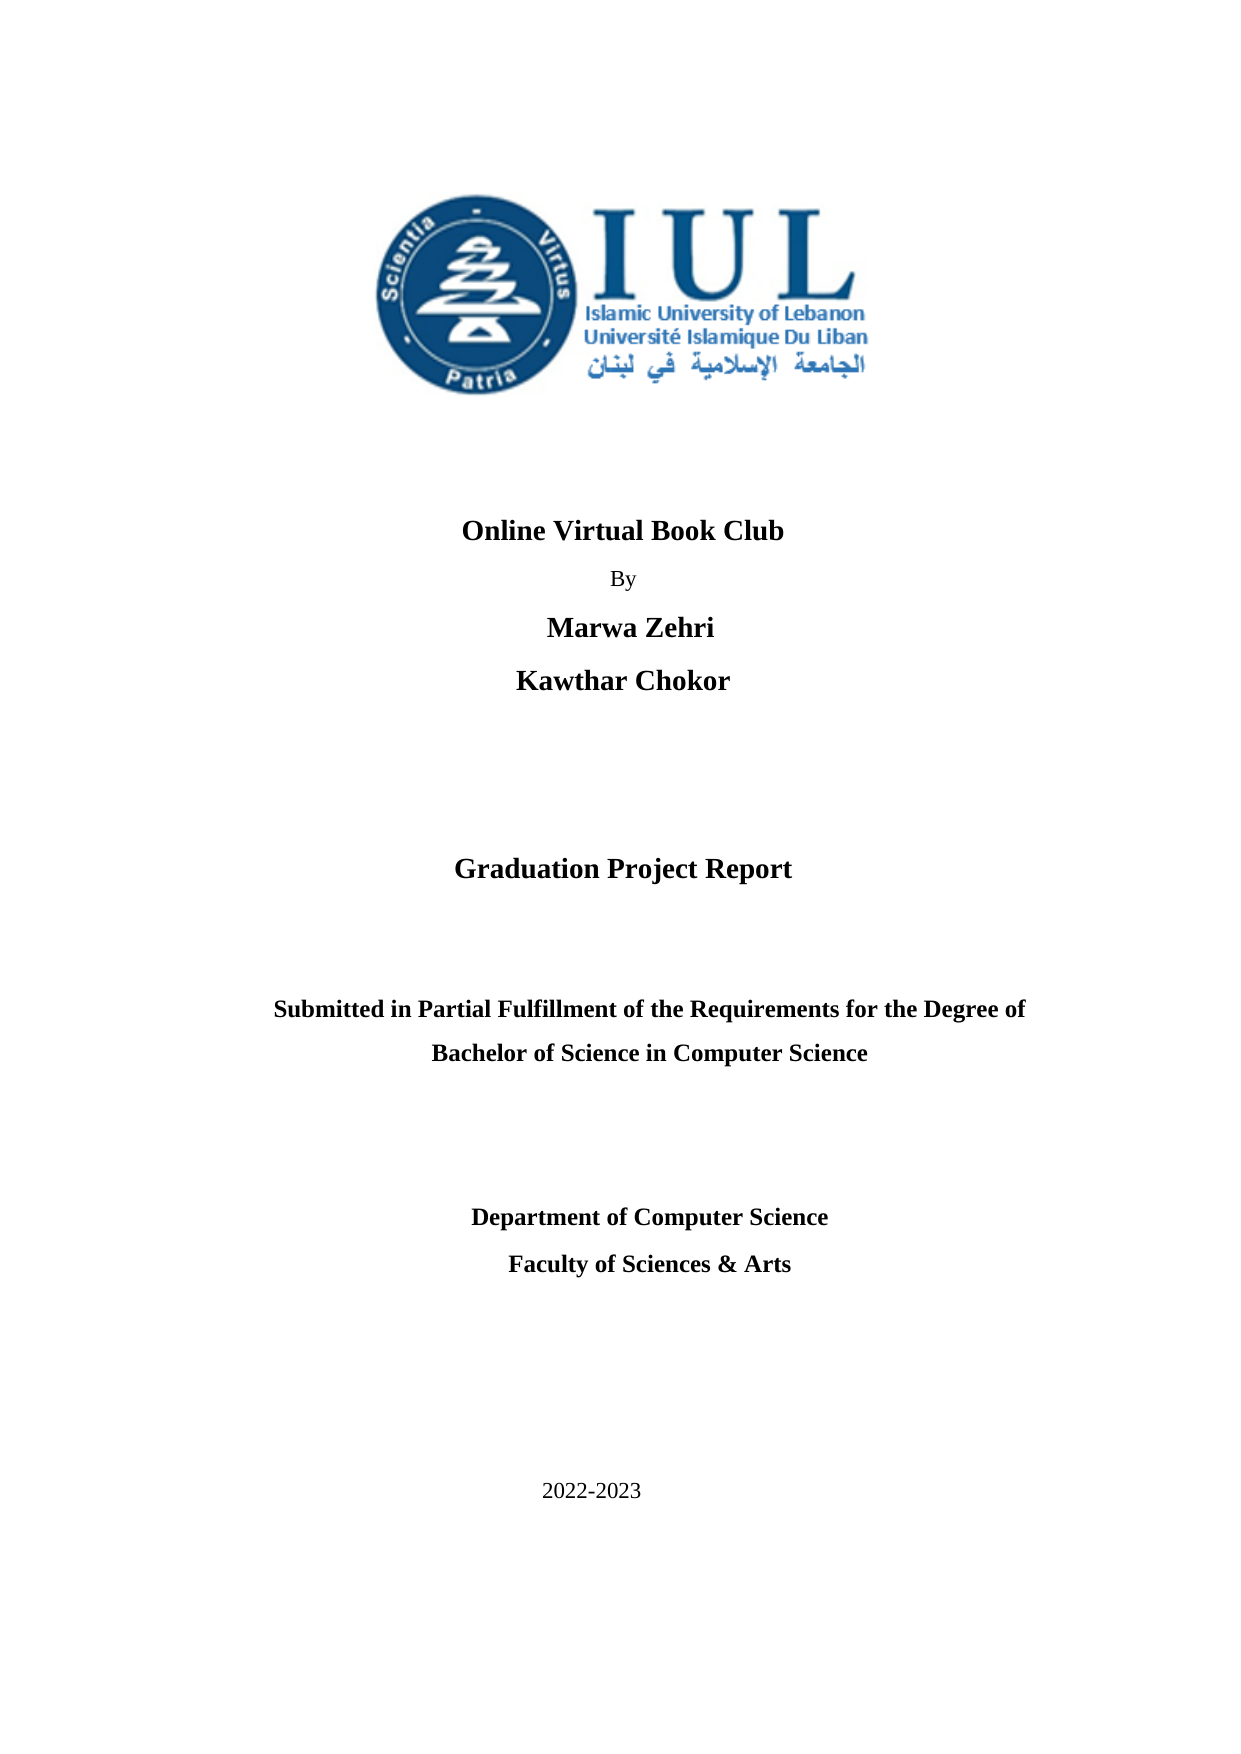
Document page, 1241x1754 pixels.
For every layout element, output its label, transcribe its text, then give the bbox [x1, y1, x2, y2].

text By [225, 565, 1021, 592]
text Online Virtual Book Club [225, 513, 1021, 546]
text Submitted in Partial Fulfillment of the Requirements for the Degree of [225, 994, 1074, 1023]
text Kawthar Chokor [225, 663, 1021, 697]
text Faculty of Sciences & Arts [225, 1249, 1074, 1278]
text 2022-2023 [225, 1478, 1074, 1504]
picture [366, 191, 881, 404]
text Graduation Project Report [225, 851, 1021, 885]
text Department of Computer Science [225, 1202, 1074, 1231]
text Marwa Zehri [225, 611, 1021, 644]
text Bachelor of Science in Computer Science [225, 1038, 1074, 1066]
